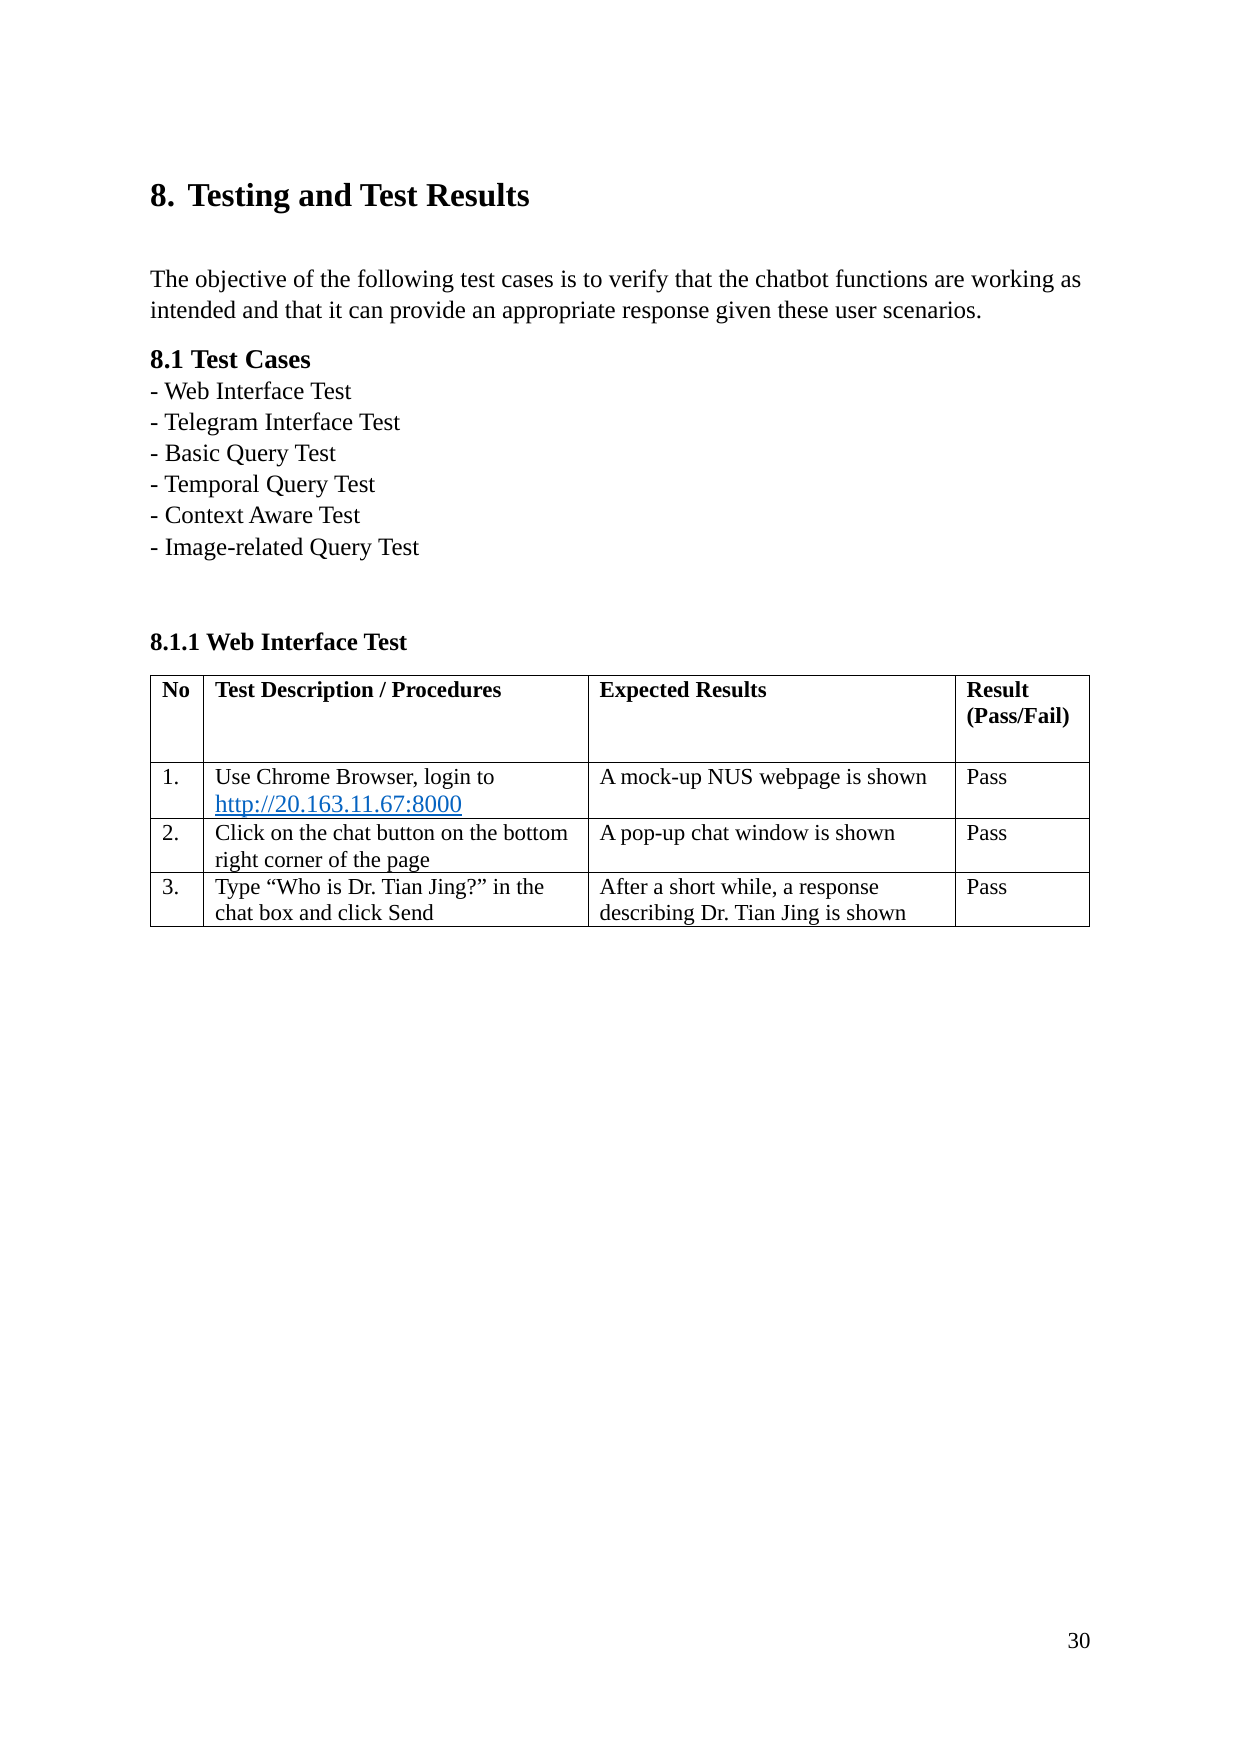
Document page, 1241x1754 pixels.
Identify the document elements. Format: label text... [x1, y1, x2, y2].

text - Web Interface Test - Telegram Interface Test - Basic Query Test - Temporal Query Test - Context Aware Test - Image-related Query Test [150, 376, 1090, 560]
table_cell 1. [151, 763, 203, 818]
table_cell Use Chrome Browser, login to http://20.163.11.67:8000 [204, 763, 588, 818]
table_cell Type “Who is Dr. Tian Jing?” in the chat box and click Send [204, 873, 588, 926]
table_cell After a short while, a response describing Dr. Tian Jing is shown [589, 873, 955, 926]
subtitle Testing and Test Results [150, 175, 1090, 213]
table_cell Pass [956, 873, 1089, 926]
subtitle 8.1 Test Cases [150, 343, 1090, 374]
table_cell A mock-up NUS webpage is shown [589, 763, 955, 818]
table_header Result (Pass/Fail) [956, 676, 1089, 762]
table_cell 2. [151, 819, 203, 872]
table_cell 3. [151, 873, 203, 926]
table_cell Pass [956, 763, 1089, 818]
table_header No [151, 676, 203, 762]
table_cell Click on the chat button on the bottom right corner of the page [204, 819, 588, 872]
table_header Test Description / Procedures [204, 676, 588, 762]
table_header Expected Results [589, 676, 955, 762]
text The objective of the following test cases is to verify that the chatbot functions are working as intended and that it can provide an appropriate response given these user scenarios. [150, 264, 1090, 324]
text 8.1.1 Web Interface Test [150, 627, 1090, 656]
table_cell A pop-up chat window is shown [589, 819, 955, 872]
table_cell Pass [956, 819, 1089, 872]
